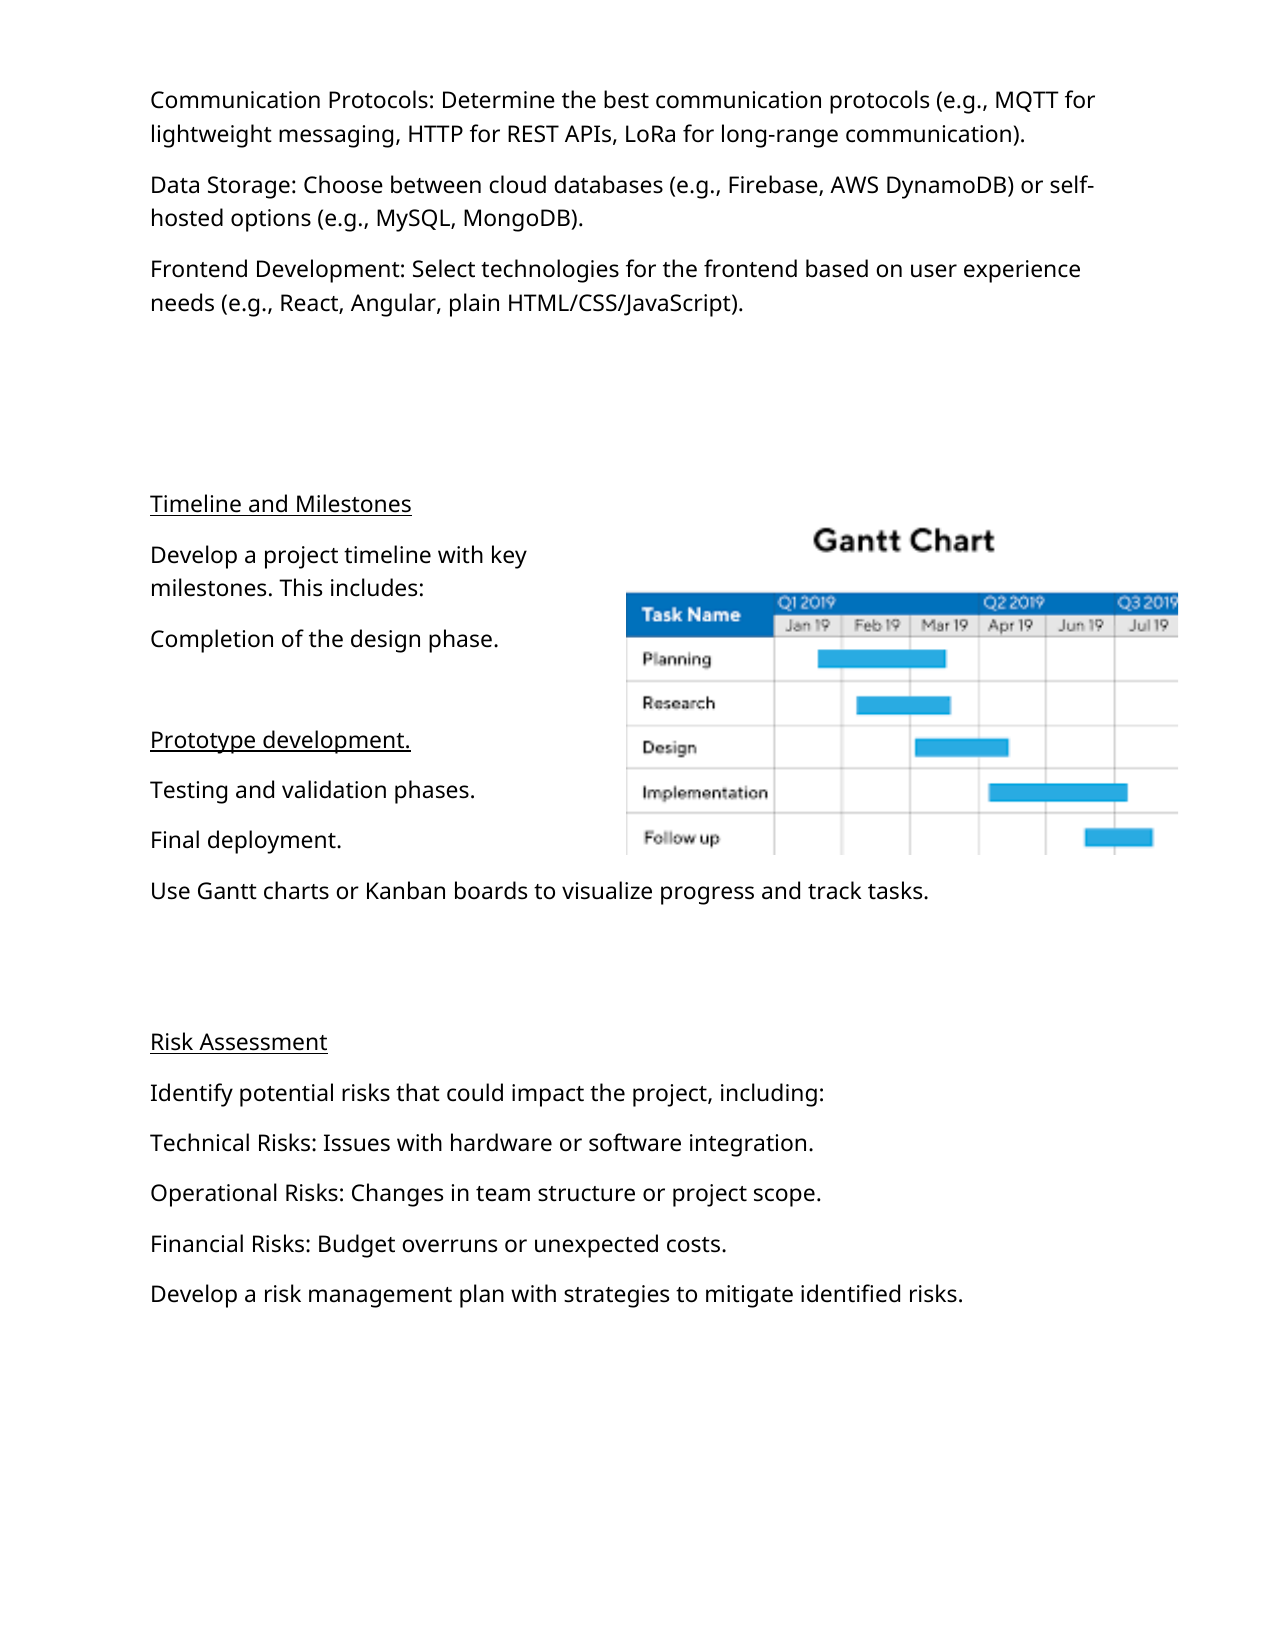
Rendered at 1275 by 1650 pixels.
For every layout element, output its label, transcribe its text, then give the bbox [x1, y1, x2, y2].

text Technical Risks: Issues with hardware or software integration. [150, 1127, 1125, 1158]
text Identify potential risks that could impact the project, including: [150, 1076, 1125, 1108]
text Financial Risks: Budget overruns or unexpected costs. [150, 1228, 1125, 1259]
text Timeline and Milestones [150, 488, 1125, 519]
text Risk Assessment [150, 1026, 1125, 1057]
text Testing and validation phases. [150, 774, 626, 805]
text Communication Protocols: Determine the best communication protocols (e.g., MQTT for lightweight messaging, HTTP for REST APIs, LoRa for long-range communication). [150, 84, 1125, 149]
text Operational Risks: Changes in team structure or project scope. [150, 1177, 1125, 1208]
text Frontend Development: Select technologies for the frontend based on user experience needs (e.g., React, Angular, plain HTML/CSS/JavaScript). [150, 253, 1125, 318]
text Final deployment. [150, 824, 1125, 856]
text Completion of the design phase. [150, 623, 626, 654]
text Develop a project timeline with key milestones. This includes: [150, 538, 626, 603]
text Develop a risk management plan with strategies to mitigate identified risks. [150, 1278, 1125, 1309]
picture [626, 490, 1179, 855]
text Data Storage: Choose between cloud databases (e.g., Firebase, AWS DynamoDB) or self-hosted options (e.g., MySQL, MongoDB). [150, 168, 1125, 233]
text Prototype development. [150, 723, 626, 755]
text Use Gantt charts or Kanban boards to visualize progress and track tasks. [150, 875, 1125, 906]
